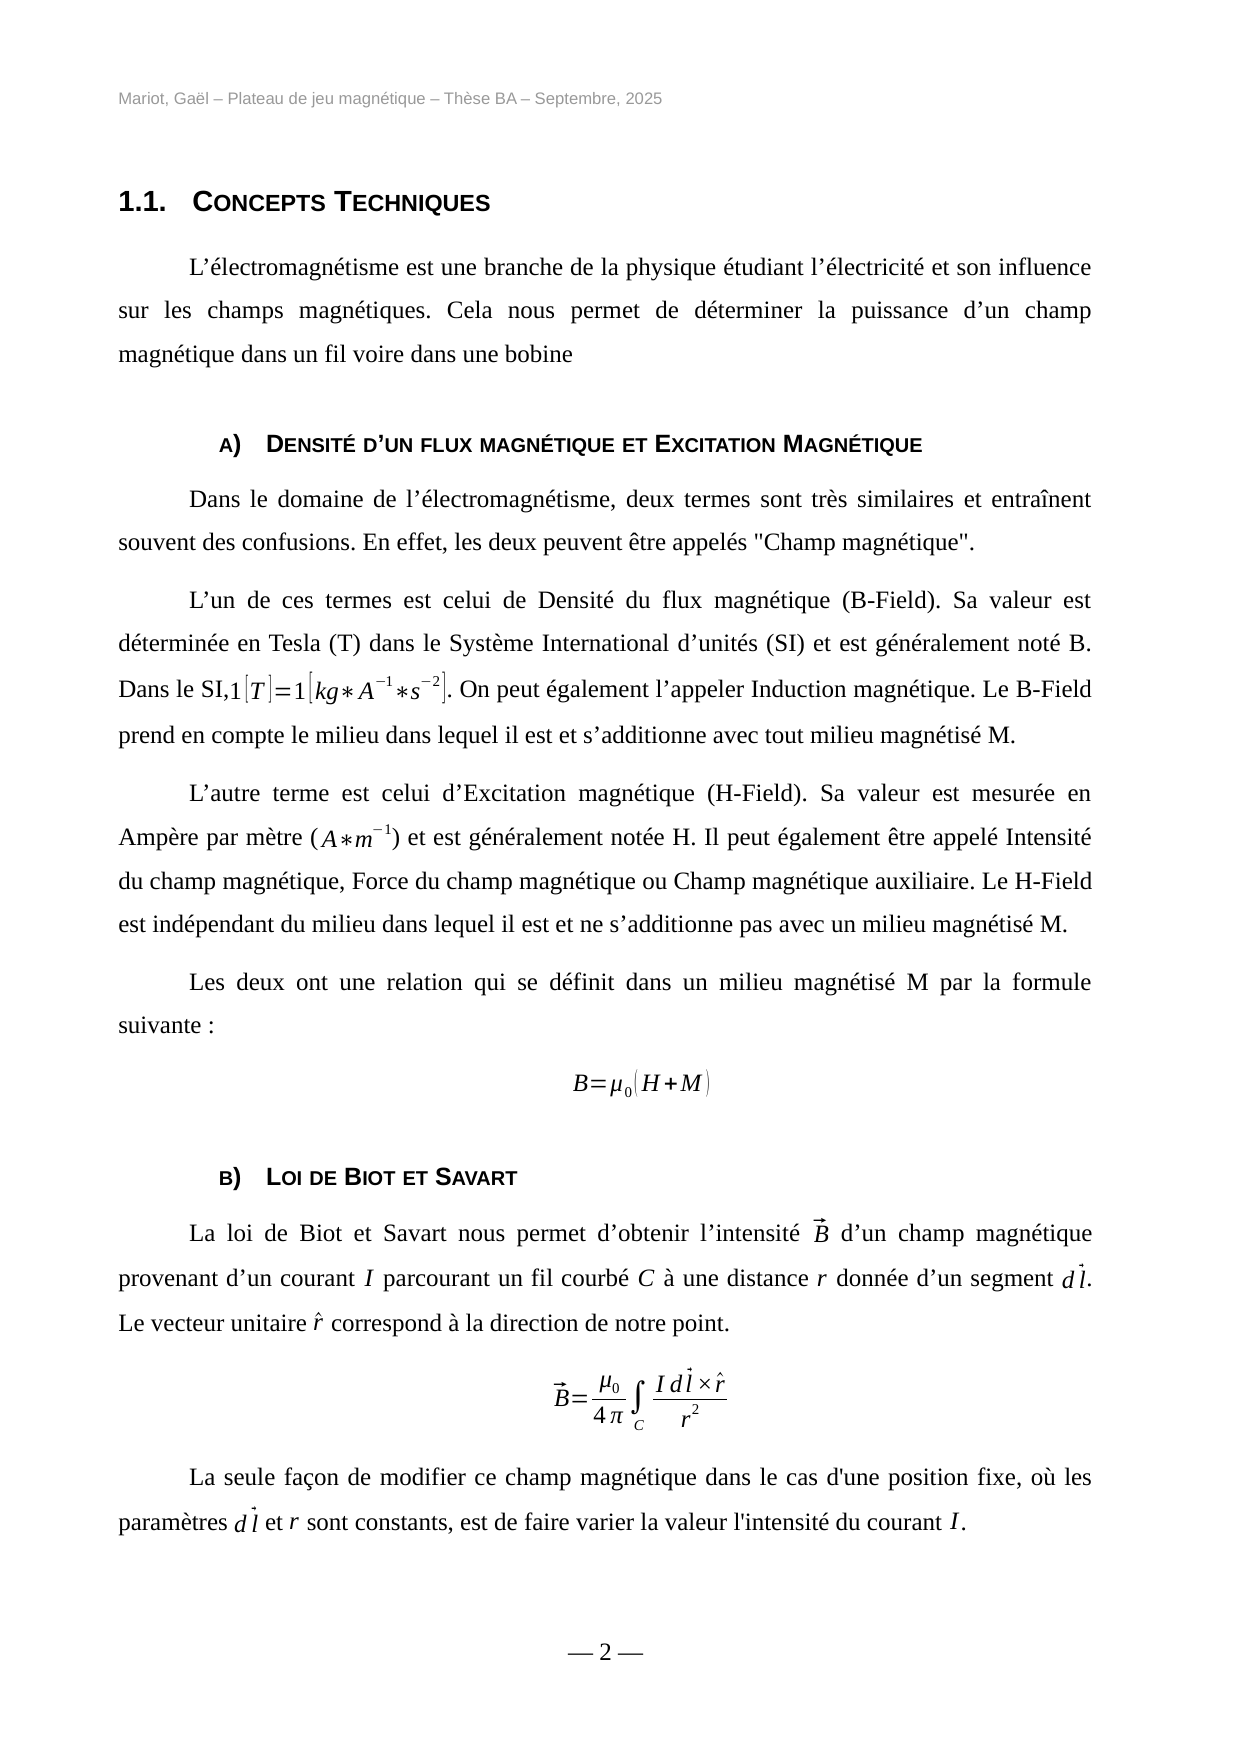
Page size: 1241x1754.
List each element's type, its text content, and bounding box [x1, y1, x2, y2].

text La loi de Biot et Savart nous permet d’obtenir l’intensité d’un champ magnétique provenant d’un courant parcourant un fil courbé à une distance donnée d’un segment . Le vecteur unitaire correspond à la direction de notre point. [118, 1217, 1093, 1337]
subtitle Densité d’un flux magnétique et Excitation Magnétique [148, 429, 1093, 458]
text L’autre terme est celui d’Excitation magnétique (H-Field). Sa valeur est mesurée en Ampère par mètre () et est généralement notée H. Il peut également être appelé Intensité du champ magnétique, Force du champ magnétique ou Champ magnétique auxiliaire. Le H-Field est indépendant du milieu dans lequel il est et ne s’additionne pas avec un milieu magnétisé M. [118, 778, 1093, 938]
text Dans le domaine de l’électromagnétisme, deux termes sont très similaires et entraînent souvent des confusions. En effet, les deux peuvent être appelés "Champ magnétique". [118, 484, 1093, 556]
text Les deux ont une relation qui se définit dans un milieu magnétisé M par la formule suivante : [118, 967, 1093, 1039]
text L’électromagnétisme est une branche de la physique étudiant l’électricité et son influence sur les champs magnétiques. Cela nous permet de déterminer la puissance d’un champ magnétique dans un fil voire dans une bobine [118, 252, 1093, 367]
text L’un de ces termes est celui de Densité du flux magnétique (B-Field). Sa valeur est déterminée en Tesla (T) dans le Système International d’unités (SI) et est généralement noté B. Dans le SI,. On peut également l’appeler Induction magnétique. Le B-Field prend en compte le milieu dans lequel il est et s’additionne avec tout milieu magnétisé M. [118, 585, 1093, 749]
subtitle Loi de Biot et Savart [148, 1162, 1093, 1191]
text La seule façon de modifier ce champ magnétique dans le cas d'une position fixe, où les paramètres et sont constants, est de faire varier la valeur l'intensité du courant . [118, 1462, 1093, 1537]
subtitle Concepts Techniques [118, 184, 1093, 218]
